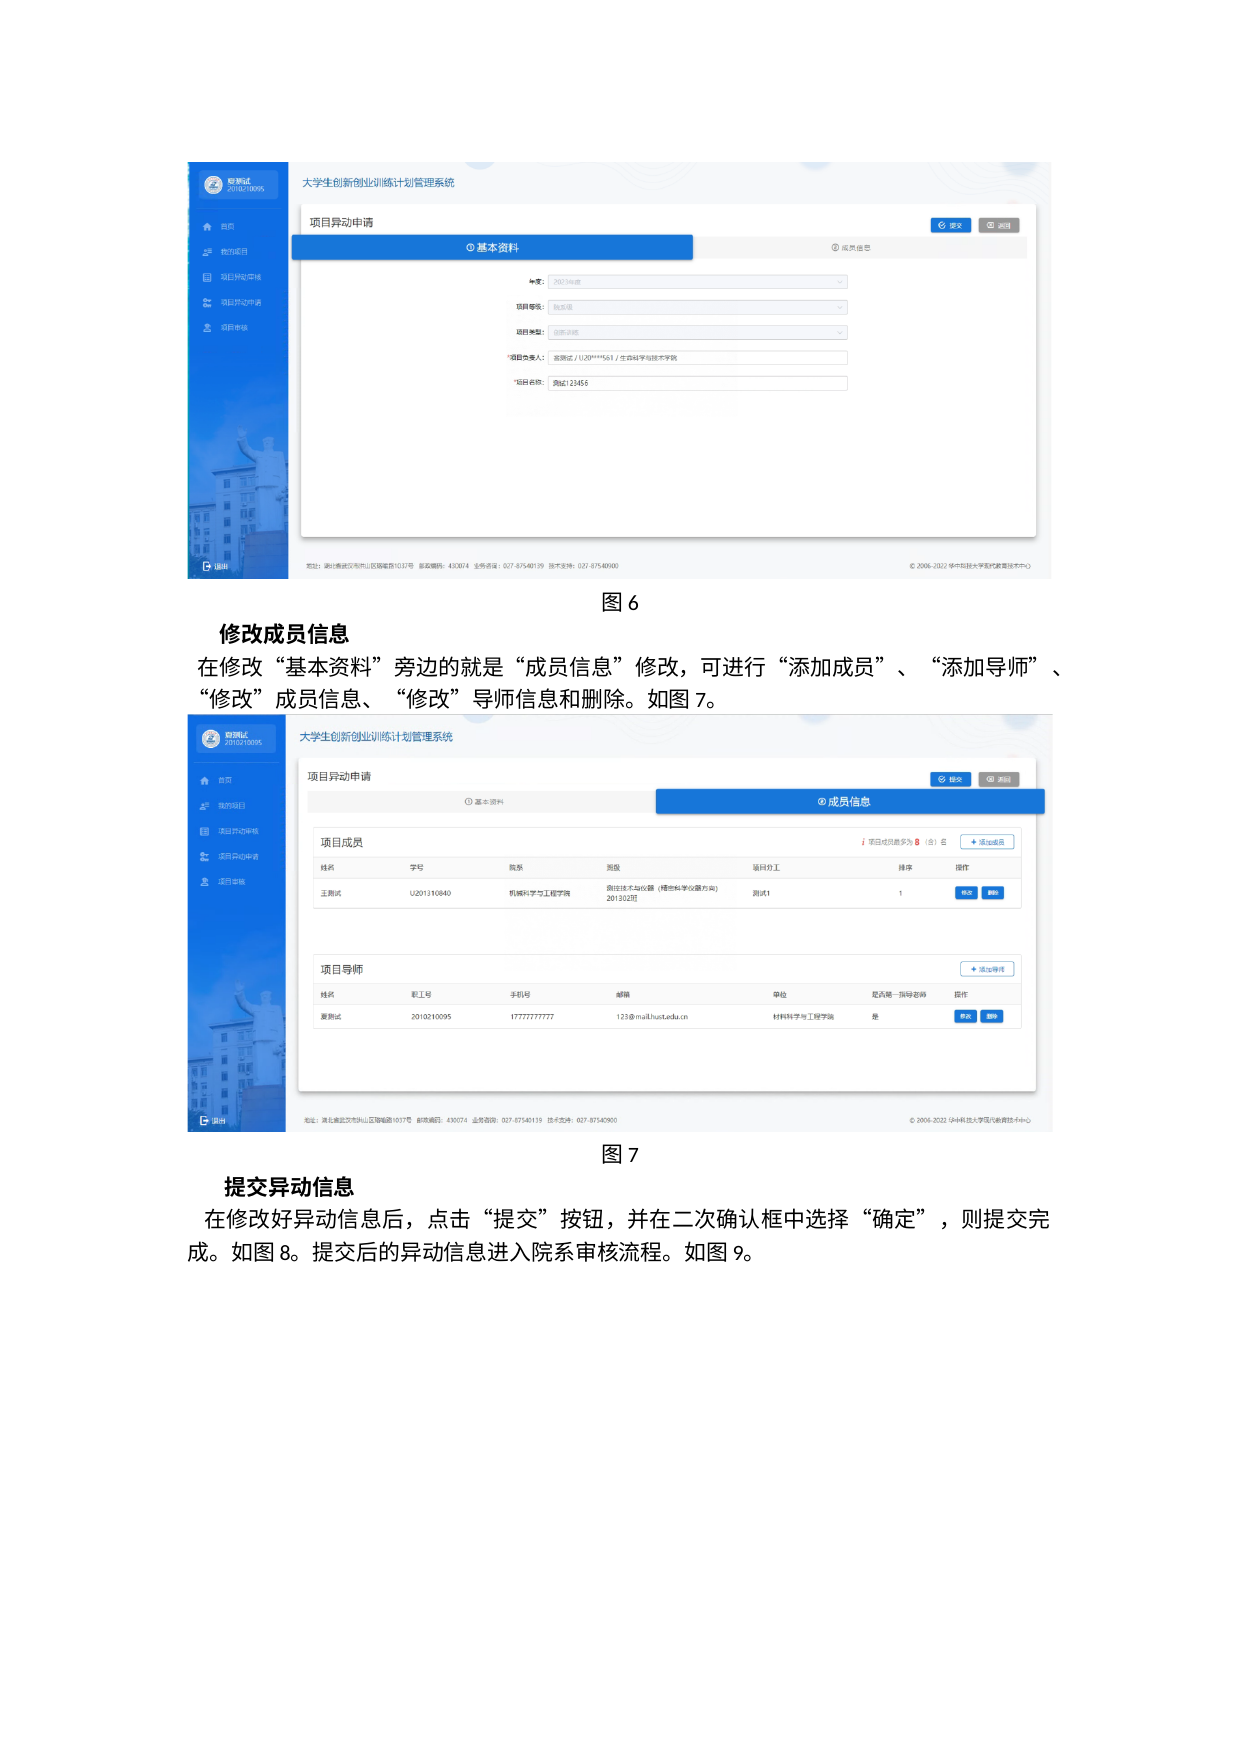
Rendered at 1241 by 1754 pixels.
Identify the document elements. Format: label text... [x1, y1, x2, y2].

text 修改成员信息 [187, 617, 1053, 649]
text 图6 [187, 584, 1053, 617]
text 在修改好异动信息后，点击“提交”按钮，并在二次确认框中选择“确定”，则提交完成。如图8。提交后的异动信息进入院系审核流程。如图9。 [187, 1202, 1053, 1267]
picture [187, 162, 1052, 579]
text 提交异动信息 [187, 1169, 1053, 1202]
picture [187, 714, 1053, 1132]
text 图7 [187, 1137, 1053, 1169]
text 在修改“基本资料”旁边的就是“成员信息”修改，可进行“添加成员”、“添加导师”、“修改”成员信息、“修改”导师信息和删除。如图7。 [187, 649, 1053, 714]
